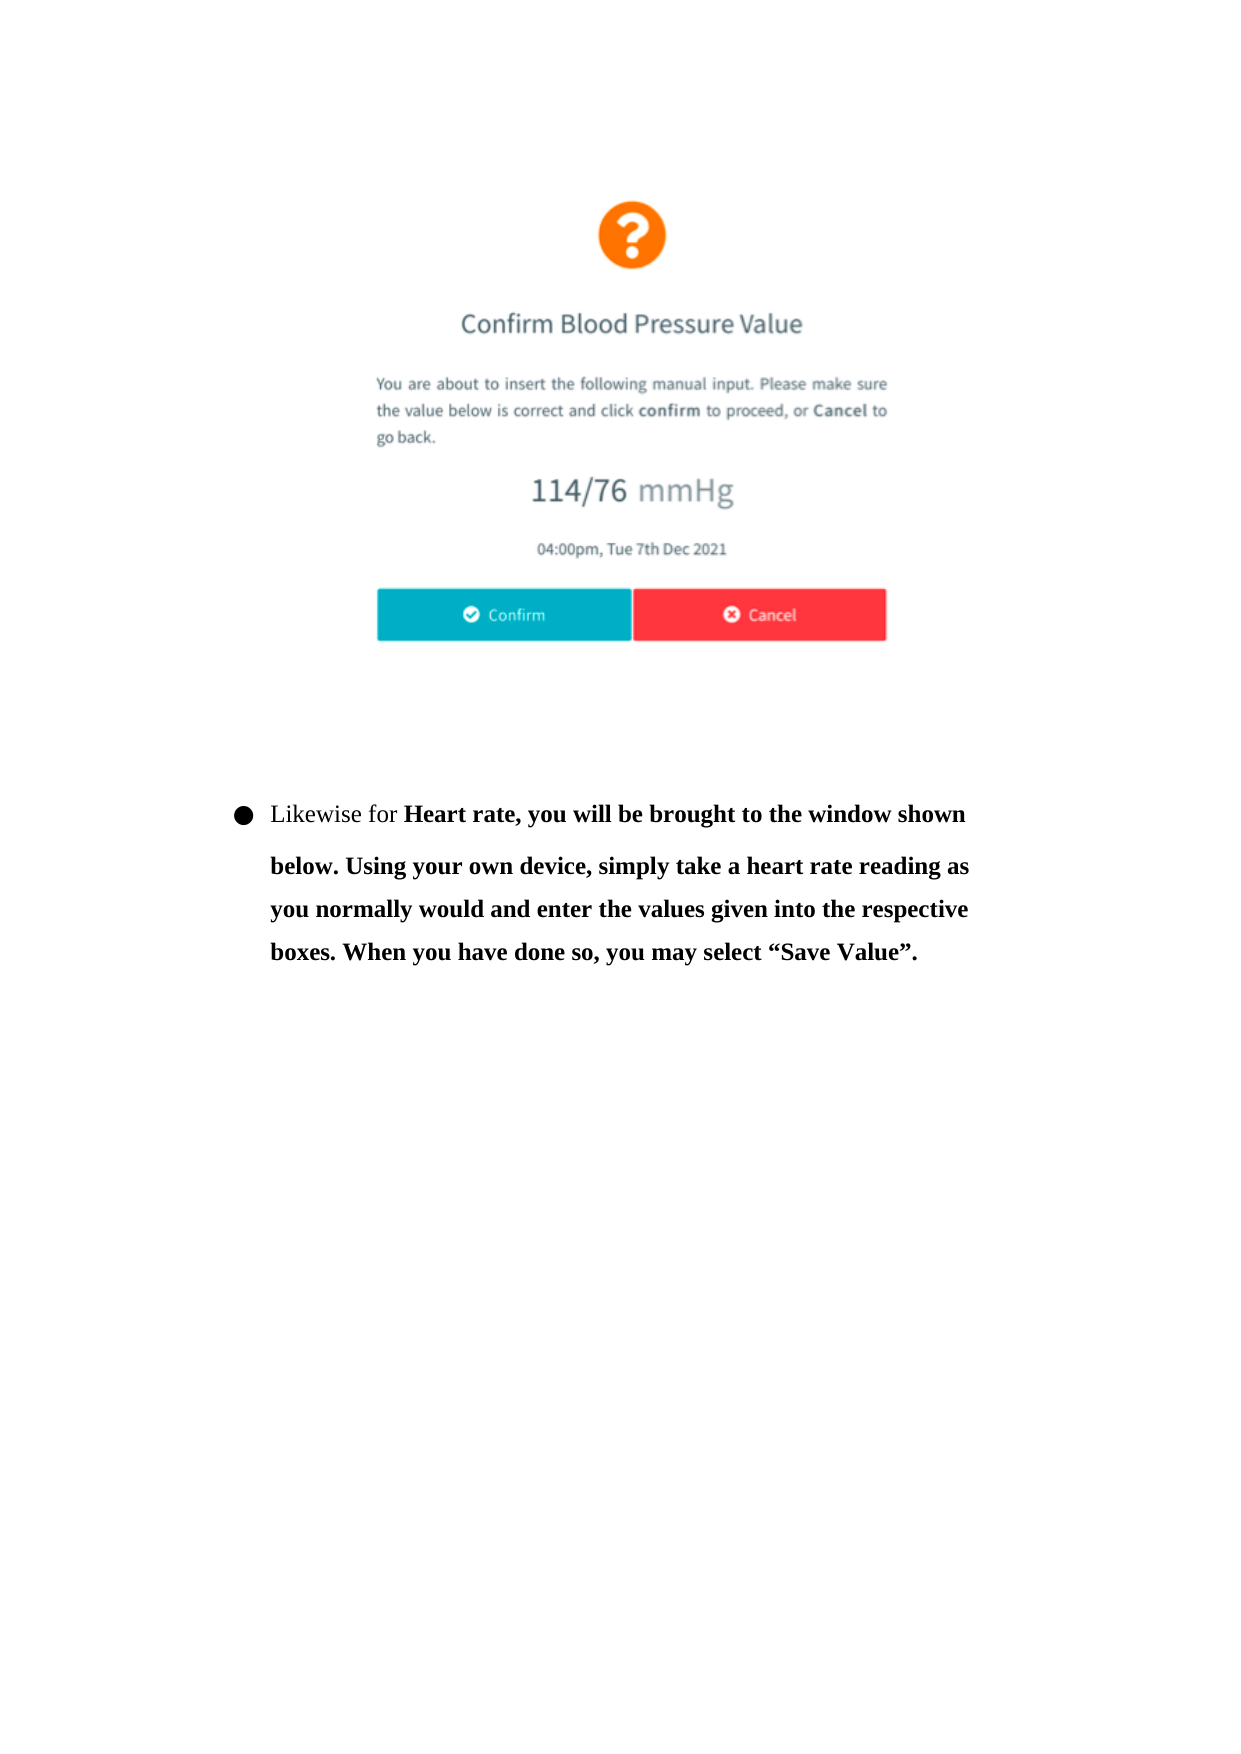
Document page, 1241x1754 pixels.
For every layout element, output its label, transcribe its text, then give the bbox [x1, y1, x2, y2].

picture [270, 150, 1019, 769]
list Likewise for Heart rate, you will be brought to the window shown below. Using your own device, simply take a heart rate reading as you normally would and enter the values given into the respective boxes. When you have done so, you may select “Save Value”. [233, 786, 994, 966]
